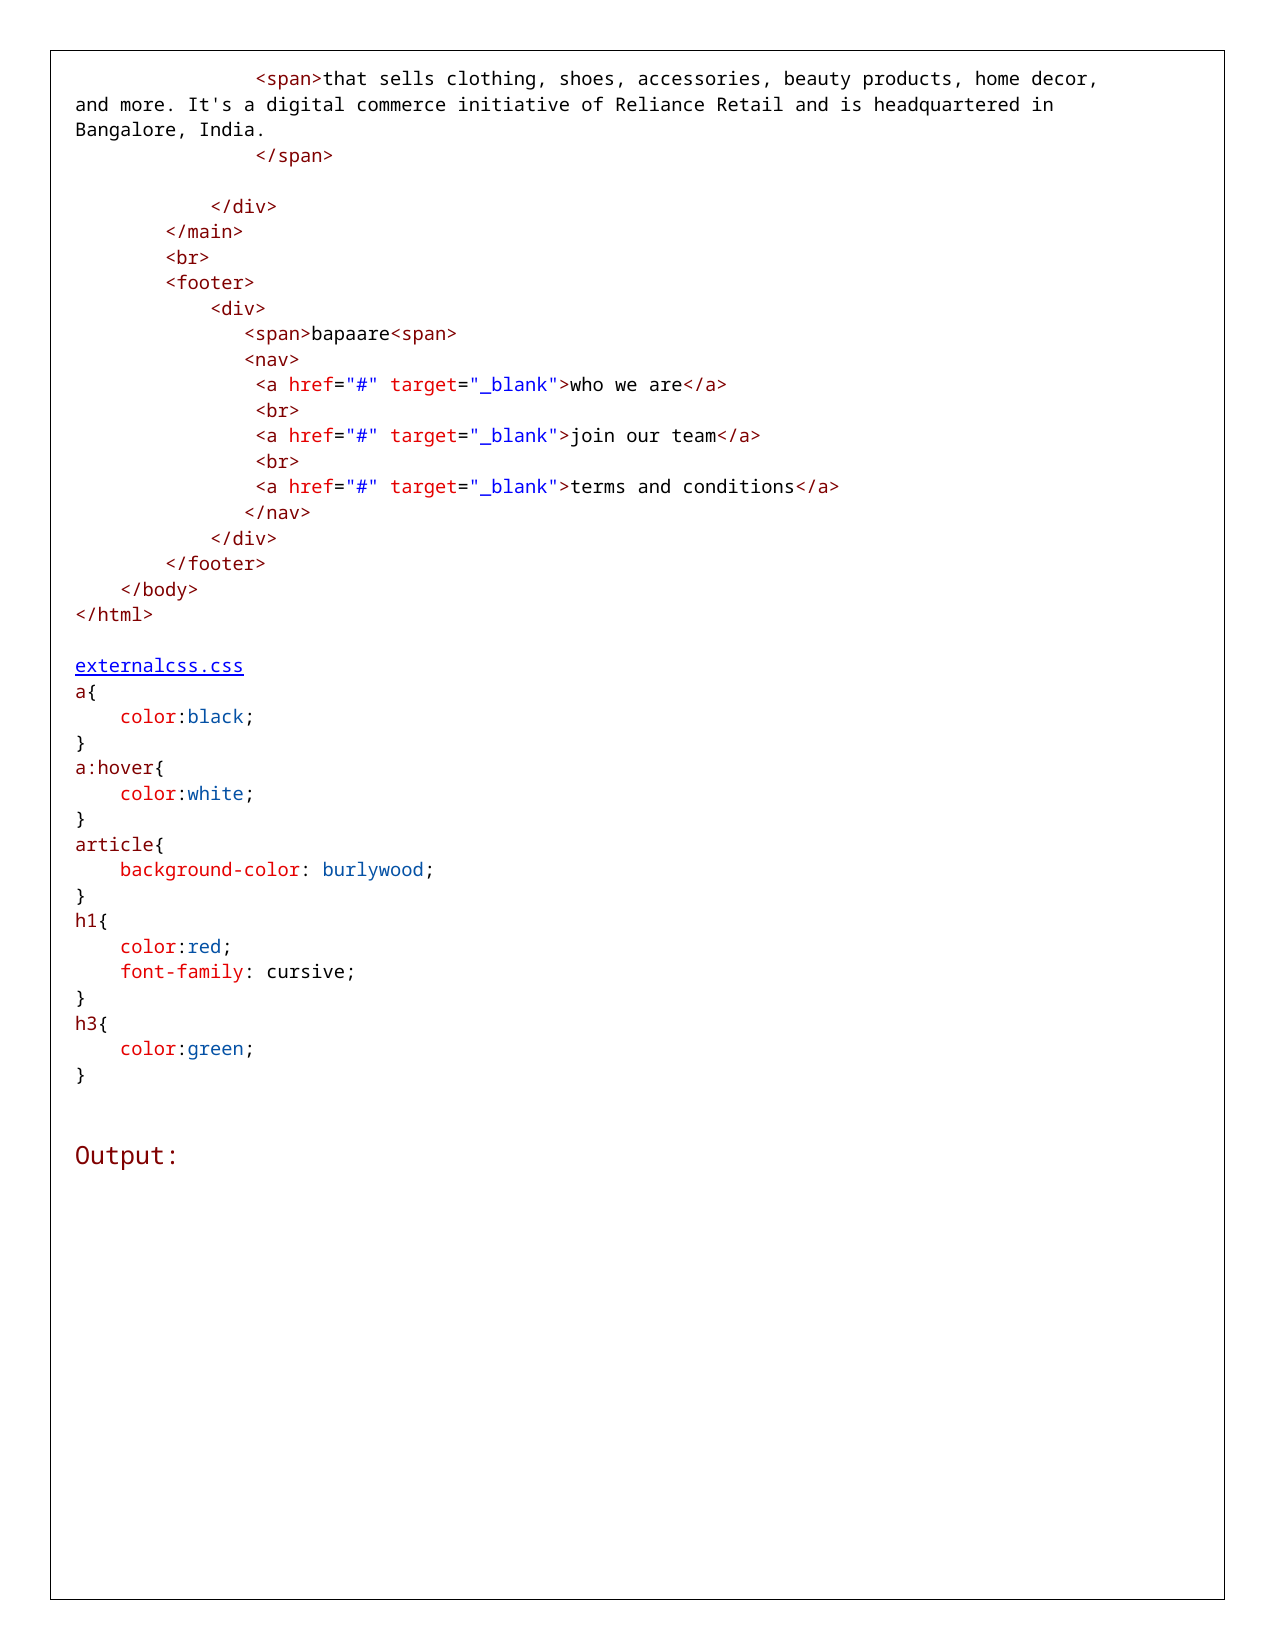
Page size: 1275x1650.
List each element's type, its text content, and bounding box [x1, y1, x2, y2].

text externalcss.css [75, 652, 1125, 678]
text </footer> [75, 550, 1125, 576]
text </div> [75, 525, 1125, 550]
text background-color: burlywood; [75, 857, 1125, 882]
text </body> [75, 576, 1125, 601]
text </div> [75, 193, 1125, 219]
text Output: [75, 1137, 1125, 1171]
text <a href="#" target="_blank">join our team</a> [75, 423, 1125, 448]
text h1{ [75, 908, 1125, 933]
text <span>that sells clothing, shoes, accessories, beauty products, home decor, and more. It's a digital commerce initiative of Reliance Retail and is headquartered in Bangalore, India. [75, 66, 1125, 142]
text </nav> [75, 499, 1125, 525]
text <footer> [75, 270, 1125, 295]
text } [75, 984, 1125, 1010]
text } [75, 806, 1125, 831]
text a{ [75, 678, 1125, 703]
text </main> [75, 219, 1125, 244]
text h3{ [75, 1010, 1125, 1035]
text color:green; [75, 1035, 1125, 1061]
text } [75, 1061, 1125, 1086]
text color:white; [75, 780, 1125, 806]
text <a href="#" target="_blank">who we are</a> [75, 372, 1125, 397]
text <div> [75, 295, 1125, 321]
text a:hover{ [75, 754, 1125, 780]
text <br> [75, 448, 1125, 474]
text } [75, 882, 1125, 908]
text article{ [75, 831, 1125, 857]
text color:black; [75, 703, 1125, 729]
text font-family: cursive; [75, 959, 1125, 984]
text <a href="#" target="_blank">terms and conditions</a> [75, 474, 1125, 499]
text } [75, 729, 1125, 754]
text <br> [75, 244, 1125, 270]
text <span>bapaare<span> [75, 321, 1125, 346]
text color:red; [75, 933, 1125, 959]
text </span> [75, 142, 1125, 168]
text </html> [75, 601, 1125, 627]
text <br> [75, 397, 1125, 423]
text <nav> [75, 346, 1125, 372]
